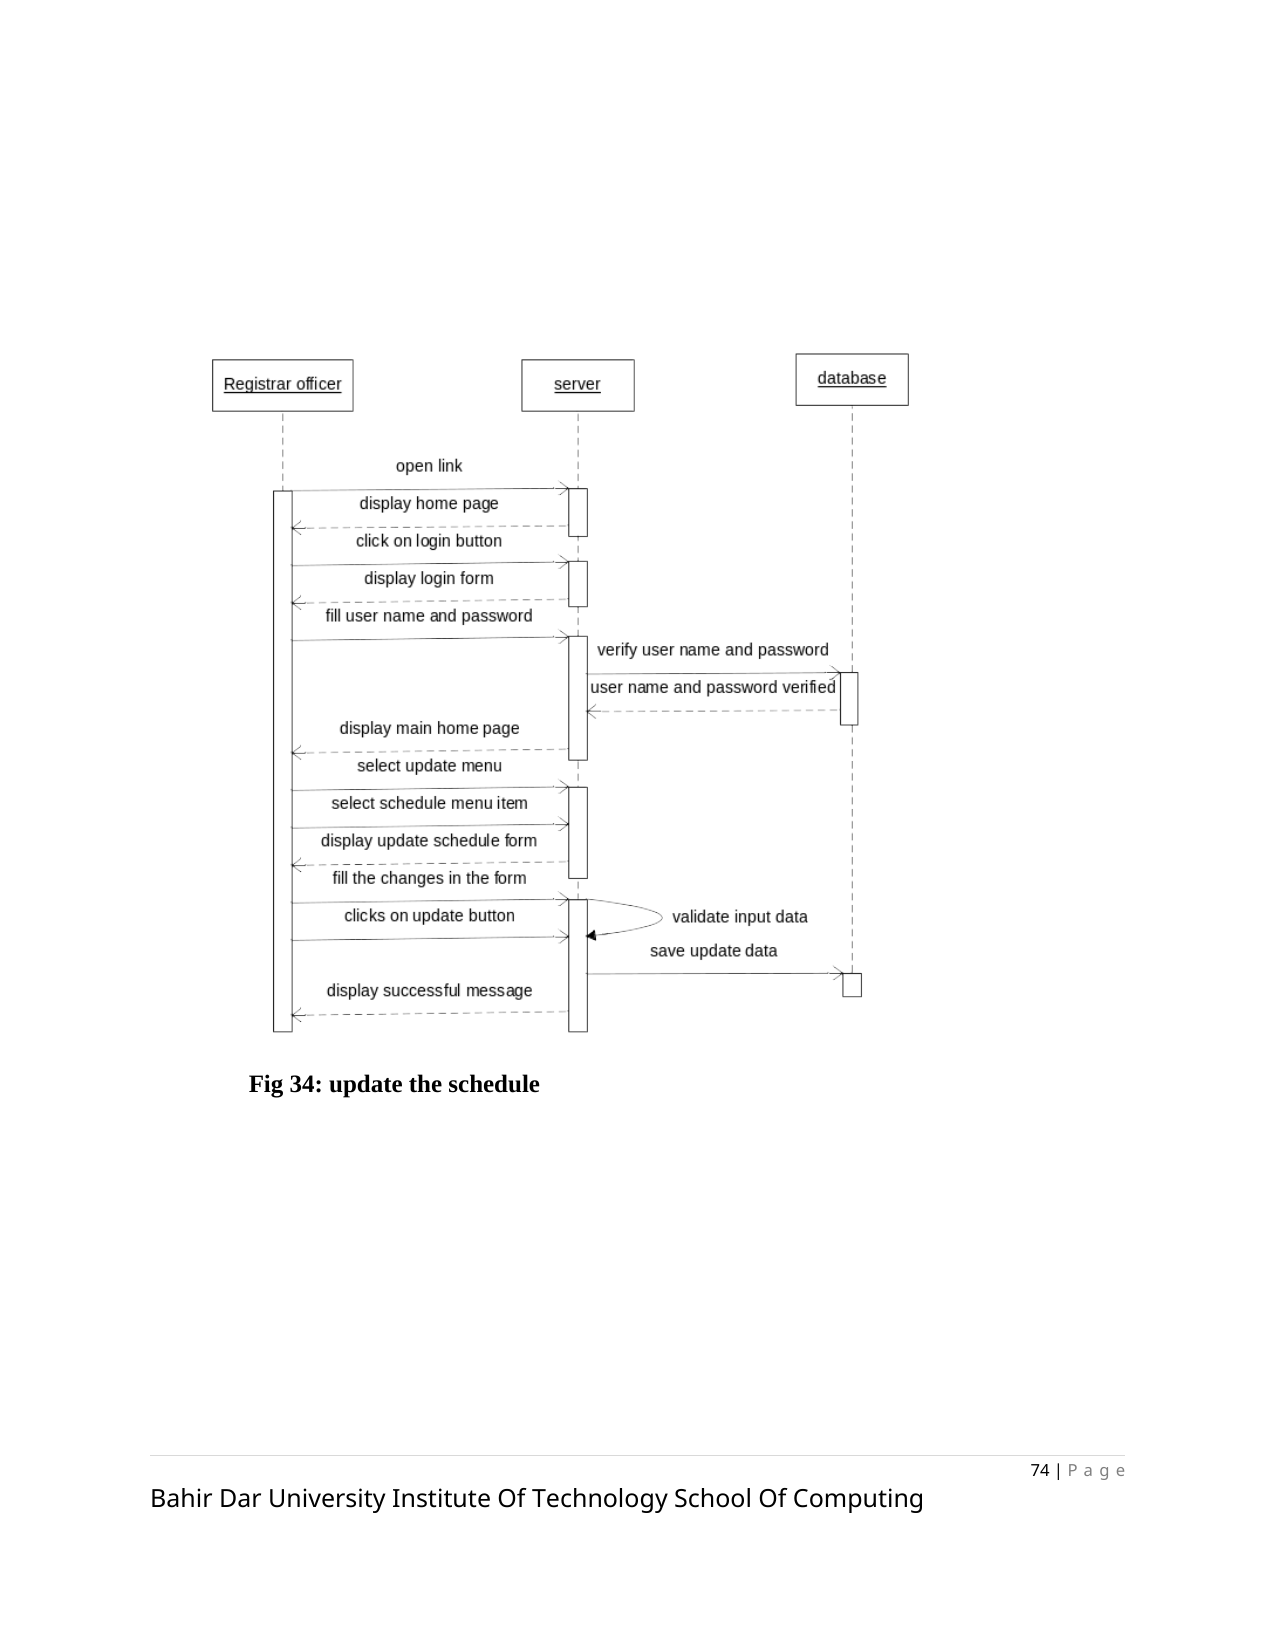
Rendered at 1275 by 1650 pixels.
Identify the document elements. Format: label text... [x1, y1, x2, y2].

text Fig 34: update the schedule [150, 1069, 1125, 1098]
